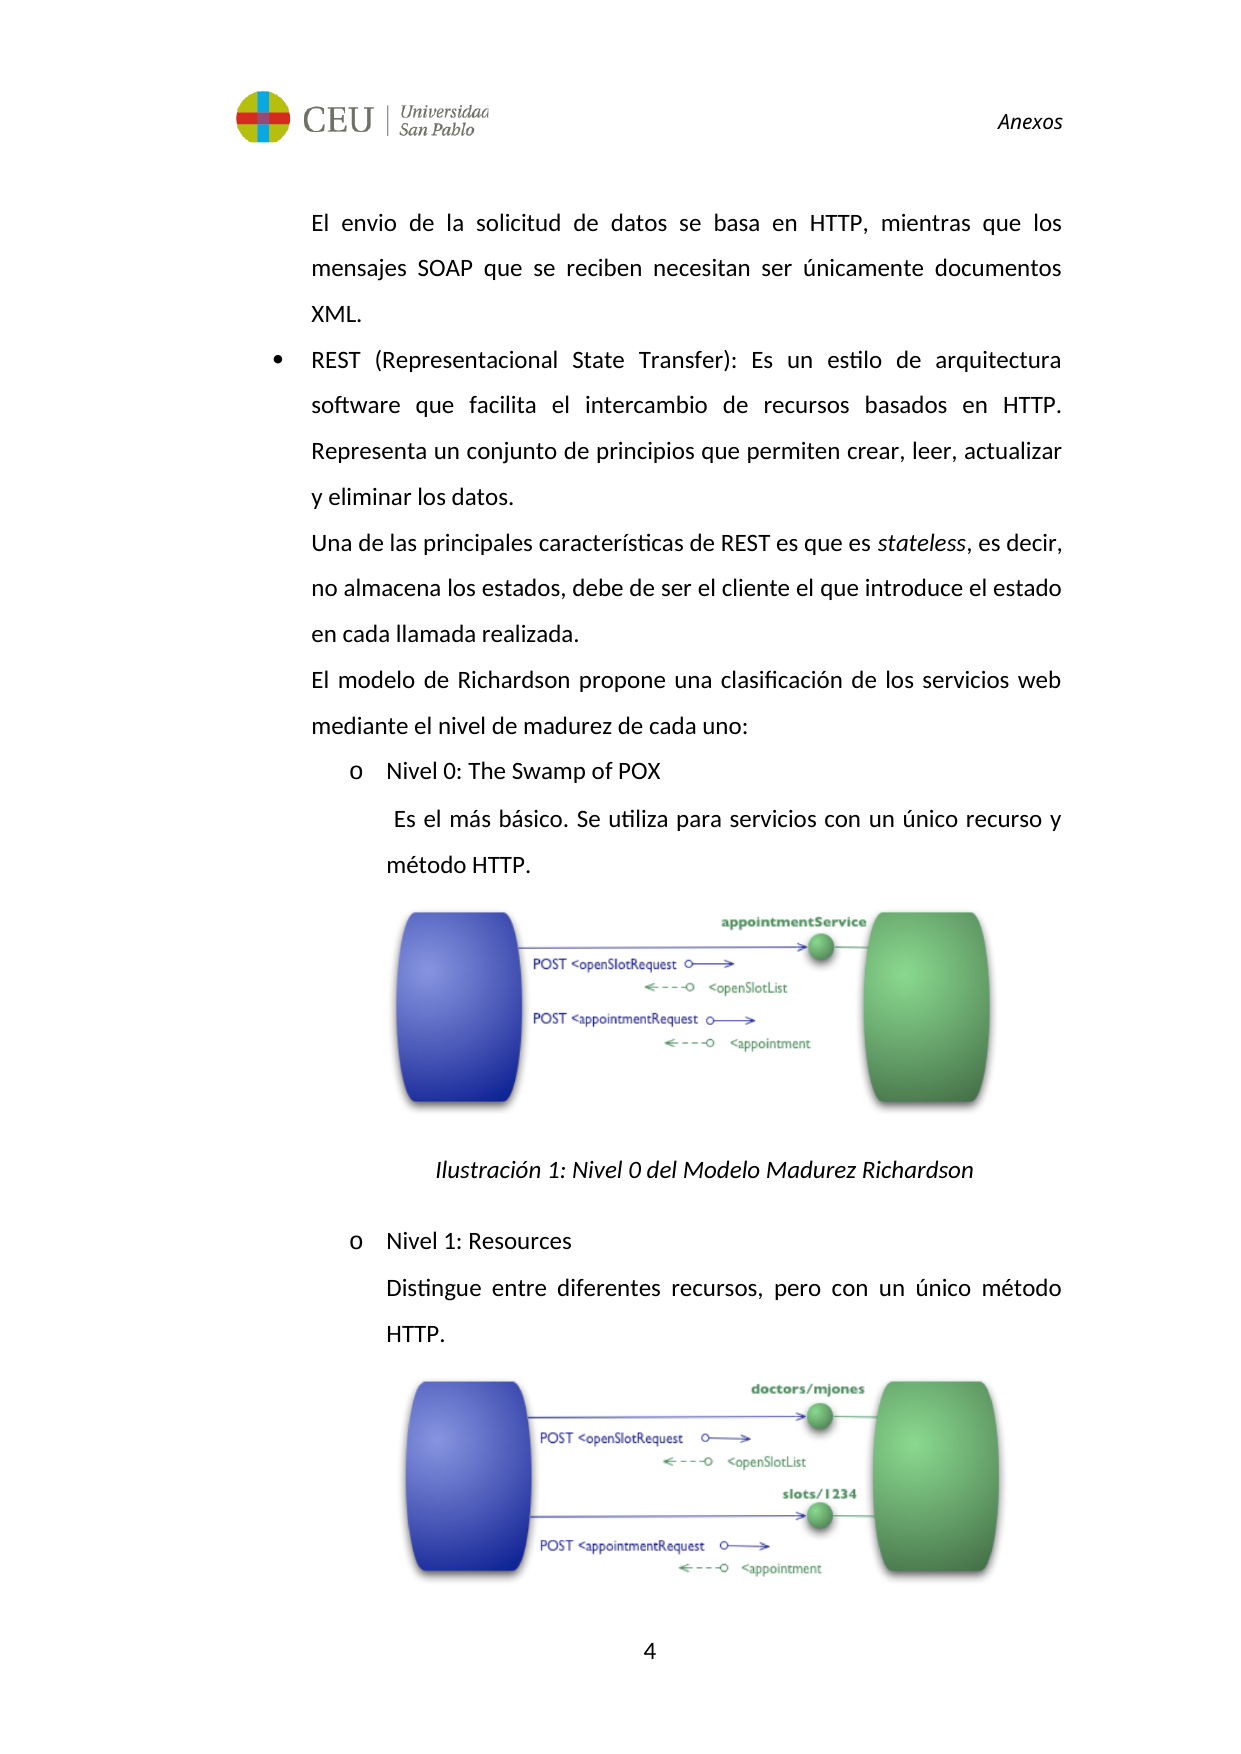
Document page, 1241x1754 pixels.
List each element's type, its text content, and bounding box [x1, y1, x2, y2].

picture [386, 894, 998, 1114]
list Nivel 1: Resources [349, 1225, 1063, 1257]
list El modelo de Richardson propone una clasificación de los servicios web mediante el nivel de madurez de cada uno: [311, 664, 1063, 740]
list Distingue entre diferentes recursos, pero con un único método HTTP. [386, 1273, 1063, 1349]
text Ilustración 1: Nivel 0 del Modelo Madurez Richardson [275, 1154, 1063, 1185]
list Una de las principales características de REST es que es stateless, es decir, no almacena los estados, debe de ser el cliente el que introduce el estado en cada llamada realizada. [311, 527, 1063, 649]
list El envio de la solicitud de datos se basa en HTTP, mientras que los mensajes SOAP que se reciben necesitan ser únicamente documentos XML. [311, 207, 1063, 329]
list Es el más básico. Se utiliza para servicios con un único recurso y método HTTP. [386, 803, 1063, 879]
picture [386, 1364, 1014, 1590]
picture [235, 89, 489, 143]
list Nivel 0: The Swamp of POX [349, 756, 1063, 787]
list REST (Representacional State Transfer): Es un estilo de arquitectura software que facilita el intercambio de recursos basados en HTTP. Representa un conjunto de principios que permiten crear, leer, actualizar y eliminar los datos. [274, 344, 1063, 512]
